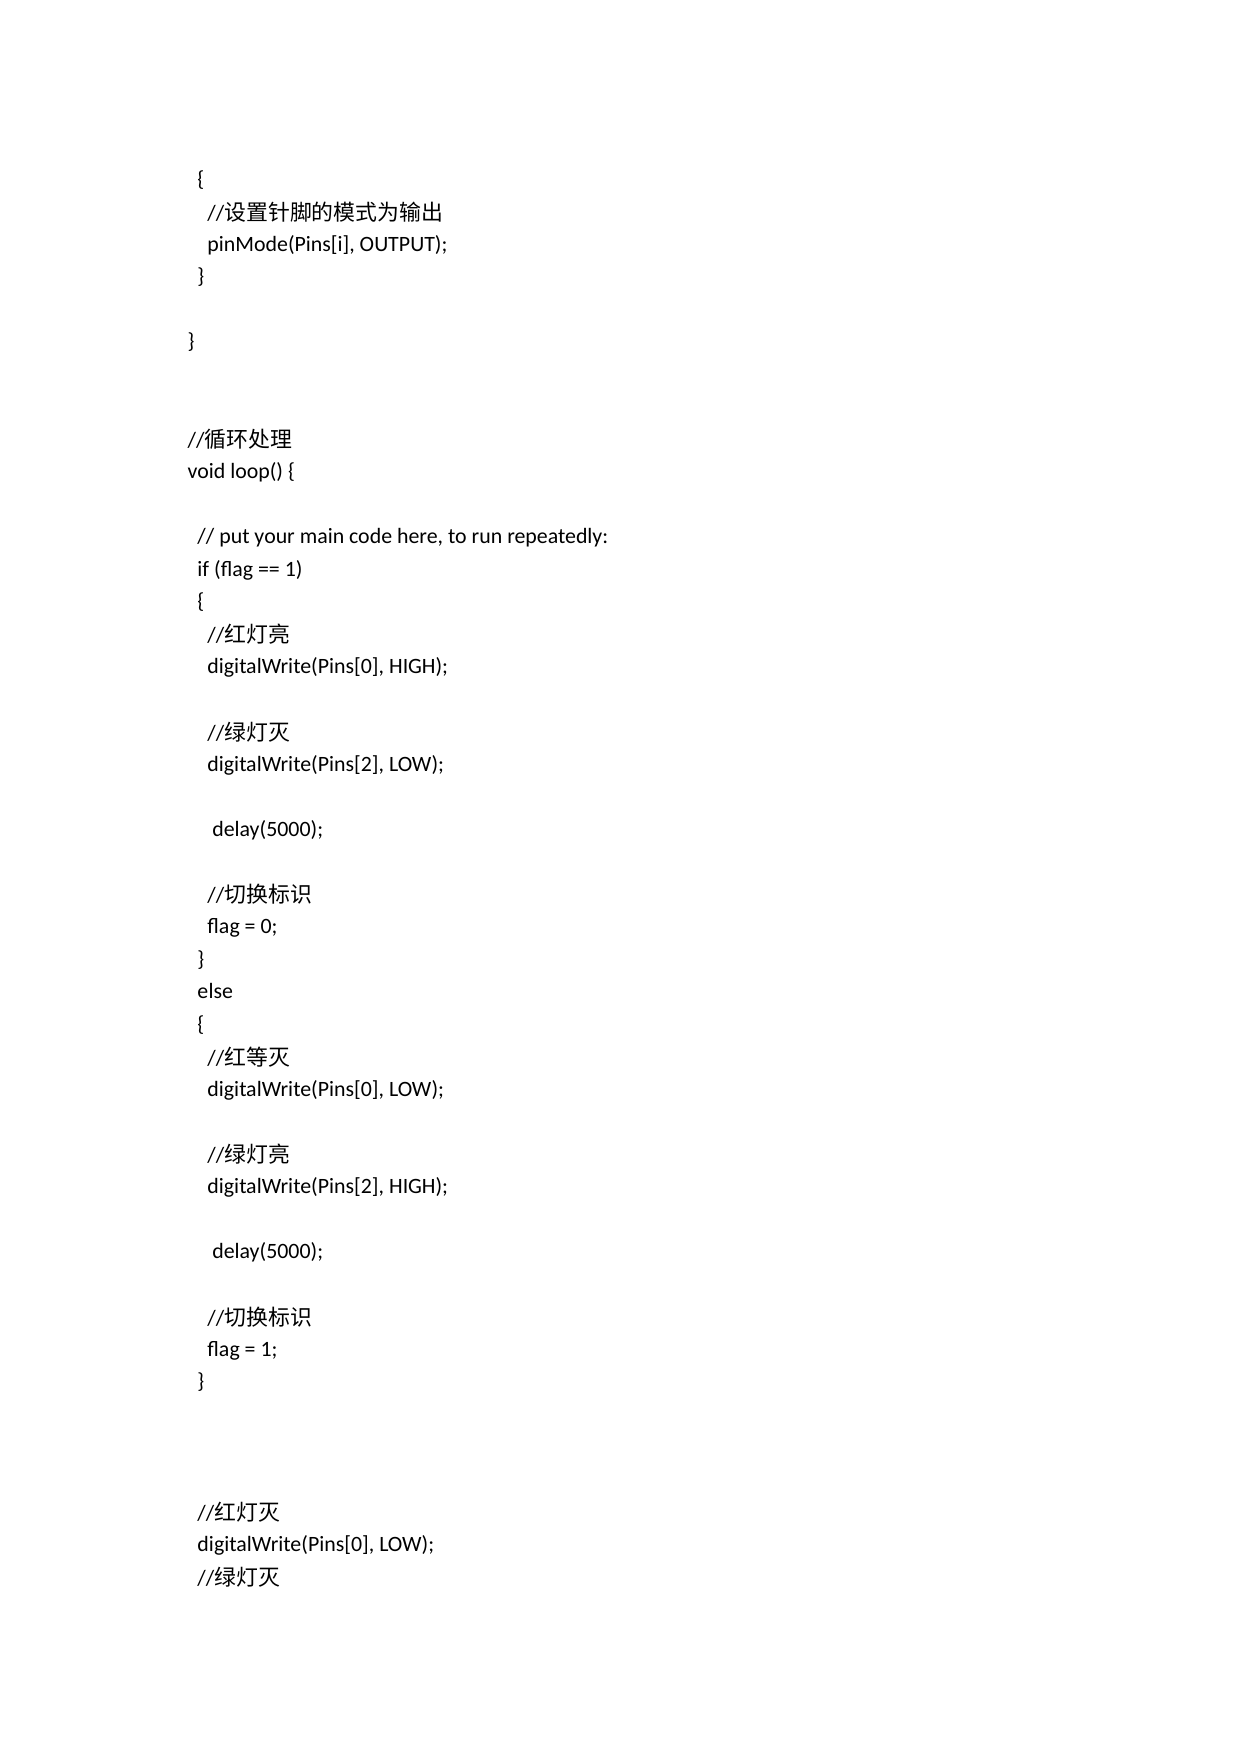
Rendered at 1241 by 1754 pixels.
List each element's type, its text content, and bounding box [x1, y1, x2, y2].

text //切换标识 [187, 877, 1053, 909]
text delay(5000); [187, 1234, 1053, 1267]
text digitalWrite(Pins[0], LOW); [187, 1072, 1053, 1104]
text void loop() { [187, 454, 1053, 487]
text } [187, 1364, 1053, 1397]
text flag = 1; [187, 1332, 1053, 1364]
text } [187, 324, 1053, 357]
text //绿灯灭 [187, 1559, 1053, 1592]
text digitalWrite(Pins[0], HIGH); [187, 649, 1053, 682]
text { [187, 584, 1053, 617]
text if (flag == 1) [187, 552, 1053, 584]
text //红灯亮 [187, 617, 1053, 649]
text //循环处理 [187, 422, 1053, 454]
text } [187, 259, 1053, 292]
text flag = 0; [187, 909, 1053, 942]
text //绿灯灭 [187, 714, 1053, 747]
text digitalWrite(Pins[2], HIGH); [187, 1169, 1053, 1202]
text } [187, 942, 1053, 974]
text //切换标识 [187, 1299, 1053, 1332]
text pinMode(Pins[i], OUTPUT); [187, 227, 1053, 259]
text //绿灯亮 [187, 1137, 1053, 1169]
text //红灯灭 [187, 1494, 1053, 1527]
text //红等灭 [187, 1039, 1053, 1072]
text digitalWrite(Pins[2], LOW); [187, 747, 1053, 779]
text { [187, 162, 1053, 194]
text // put your main code here, to run repeatedly: [187, 519, 1053, 552]
text //设置针脚的模式为输出 [187, 194, 1053, 227]
text else [187, 974, 1053, 1007]
text digitalWrite(Pins[0], LOW); [187, 1527, 1053, 1559]
text delay(5000); [187, 812, 1053, 844]
text { [187, 1007, 1053, 1039]
